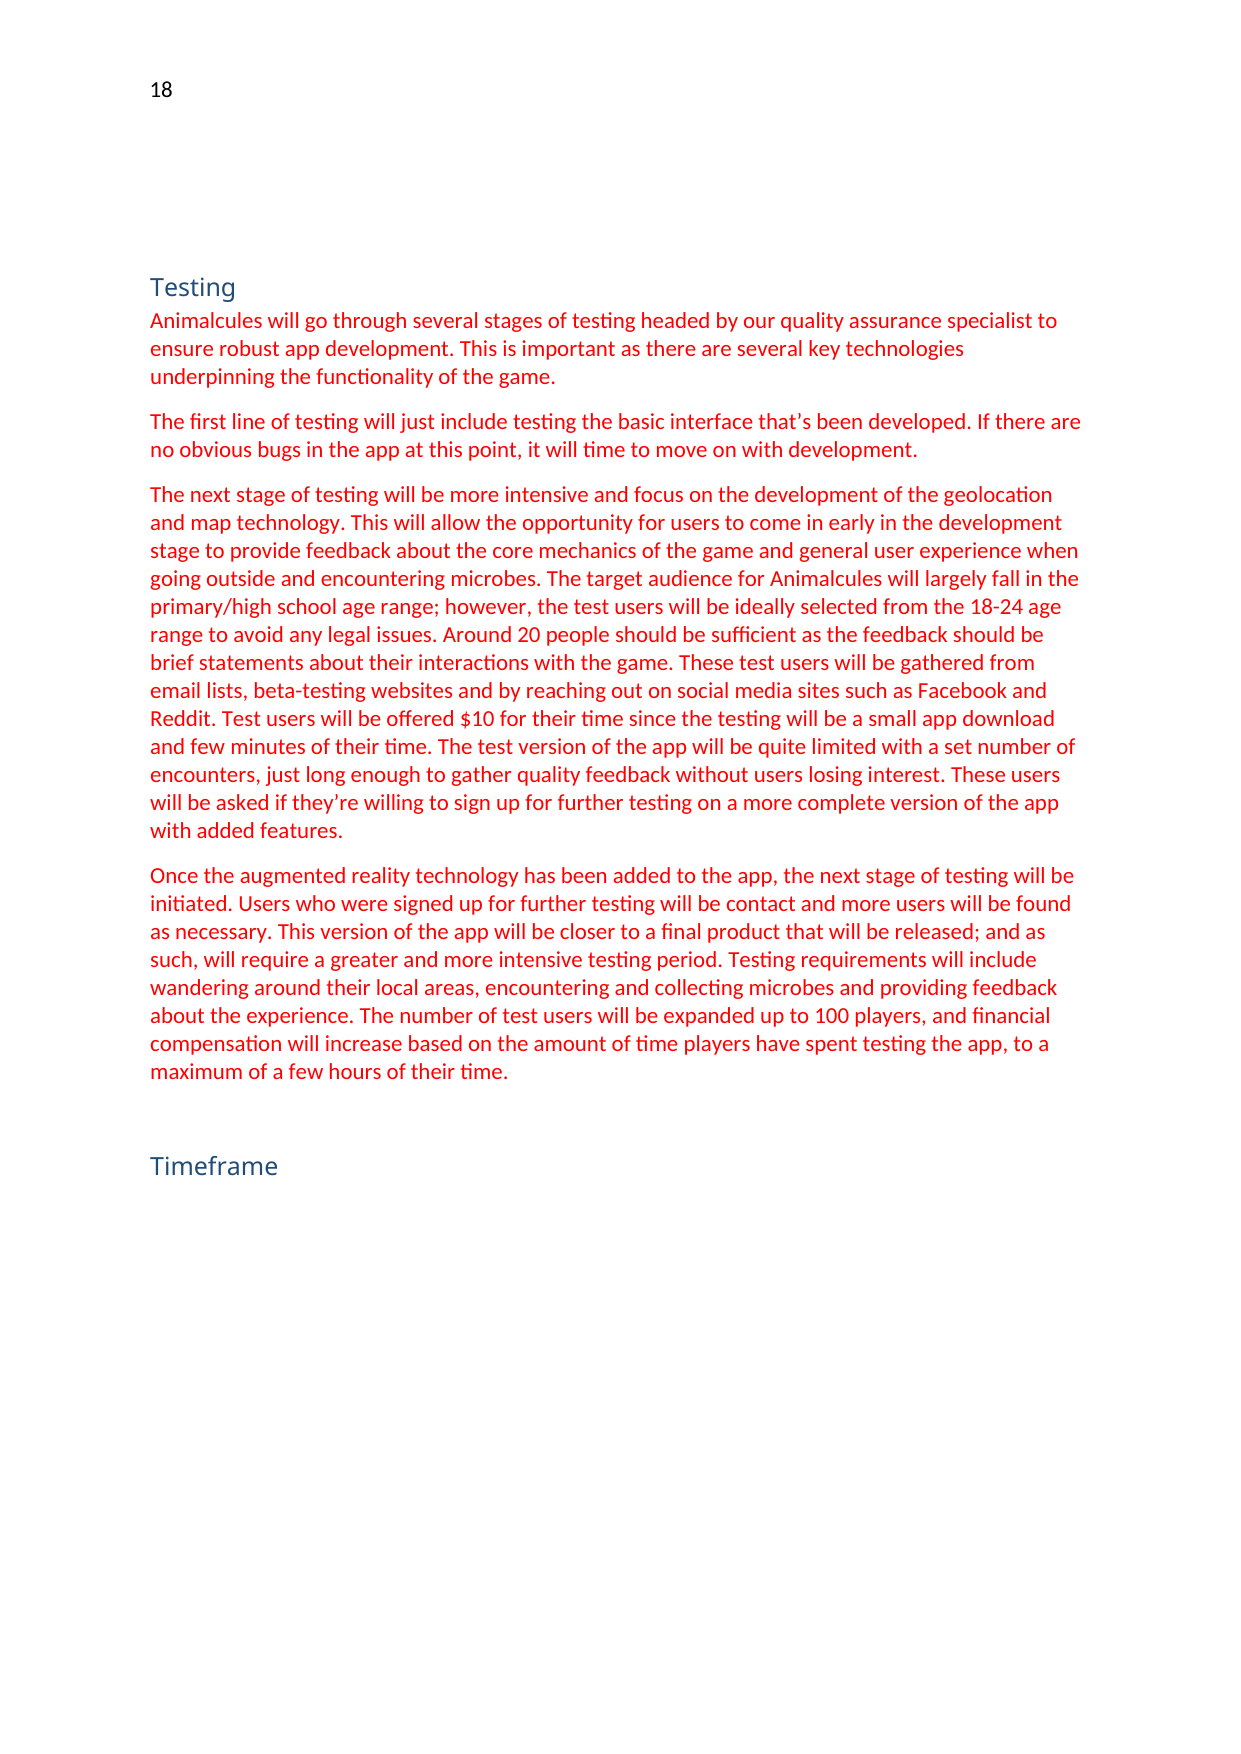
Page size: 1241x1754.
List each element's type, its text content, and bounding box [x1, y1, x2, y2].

subtitle Timeframe [150, 1148, 1090, 1182]
text Animalcules will go through several stages of testing headed by our quality assurance specialist to ensure robust app development. This is important as there are several key technologies underpinning the functionality of the game. [150, 306, 1090, 390]
subtitle Testing [150, 269, 1090, 304]
text The next stage of testing will be more intensive and focus on the development of the geolocation and map technology. This will allow the opportunity for users to come in early in the development stage to provide feedback about the core mechanics of the game and general user experience when going outside and encountering microbes. The target audience for Animalcules will largely fall in the primary/high school age range; however, the test users will be ideally selected from the 18-24 age range to avoid any legal issues. Around 20 people should be sufficient as the feedback should be brief statements about their interactions with the game. These test users will be gathered from email lists, beta-testing websites and by reaching out on social media sites such as Facebook and Reddit. Test users will be offered $10 for their time since the testing will be a small app download and few minutes of their time. The test version of the app will be quite limited with a set number of encounters, just long enough to gather quality feedback without users losing interest. These users will be asked if they’re willing to sign up for further testing on a more complete version of the app with added features. [150, 480, 1090, 844]
text The first line of testing will just include testing the basic interface that’s been developed. If there are no obvious bugs in the app at this point, it will time to move on with development. [150, 407, 1090, 463]
text Once the augmented reality technology has been added to the app, the next stage of testing will be initiated. Users who were signed up for further testing will be contact and more users will be found as necessary. This version of the app will be closer to a final product that will be released; and as such, will require a greater and more intensive testing period. Testing requirements will include wandering around their local areas, encountering and collecting microbes and providing feedback about the experience. The number of test users will be expanded up to 100 players, and financial compensation will increase based on the amount of time players have spent testing the app, to a maximum of a few hours of their time. [150, 861, 1090, 1085]
